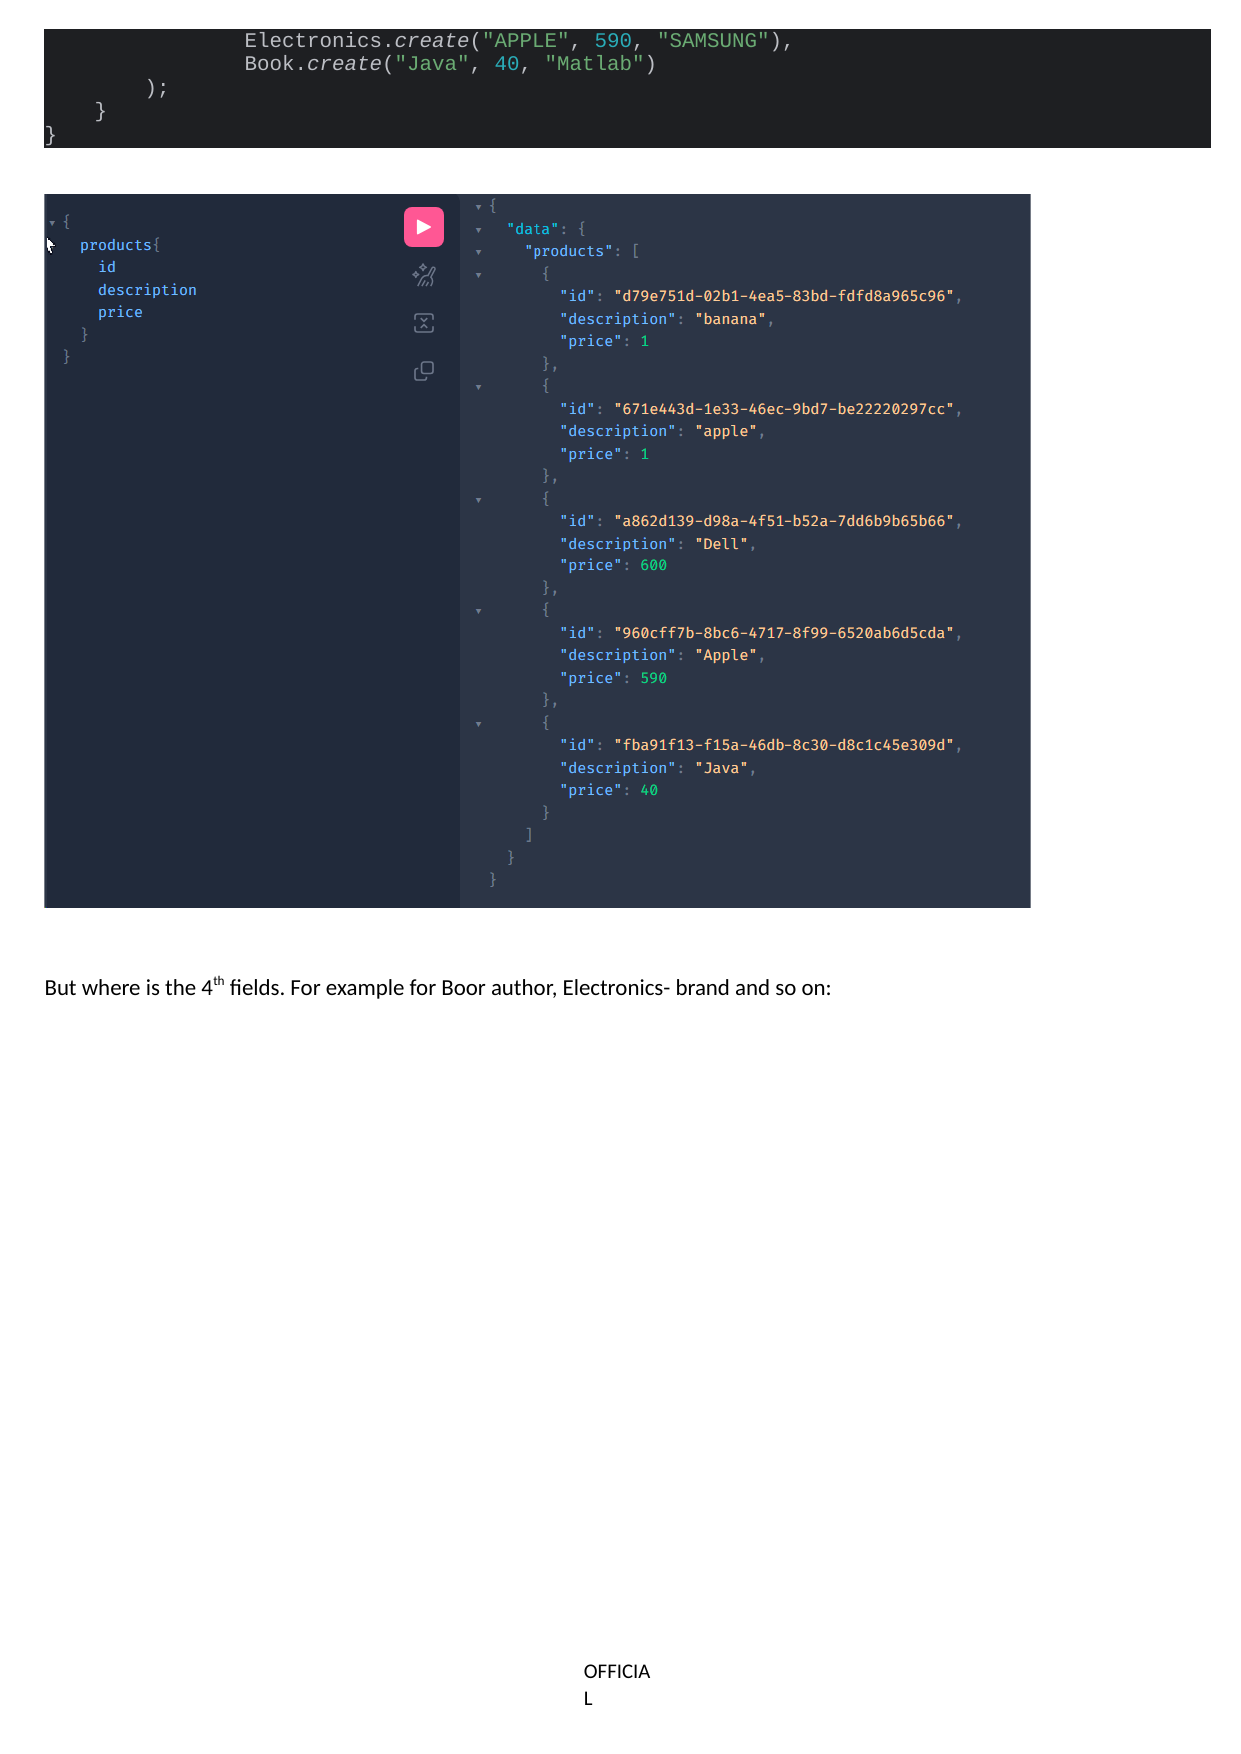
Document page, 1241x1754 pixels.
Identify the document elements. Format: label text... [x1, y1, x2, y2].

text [44, 29, 1211, 148]
text But where is the 4th fields. For example for Boor author, Electronics- brand and so on: [44, 973, 1211, 1001]
picture [44, 194, 1031, 908]
